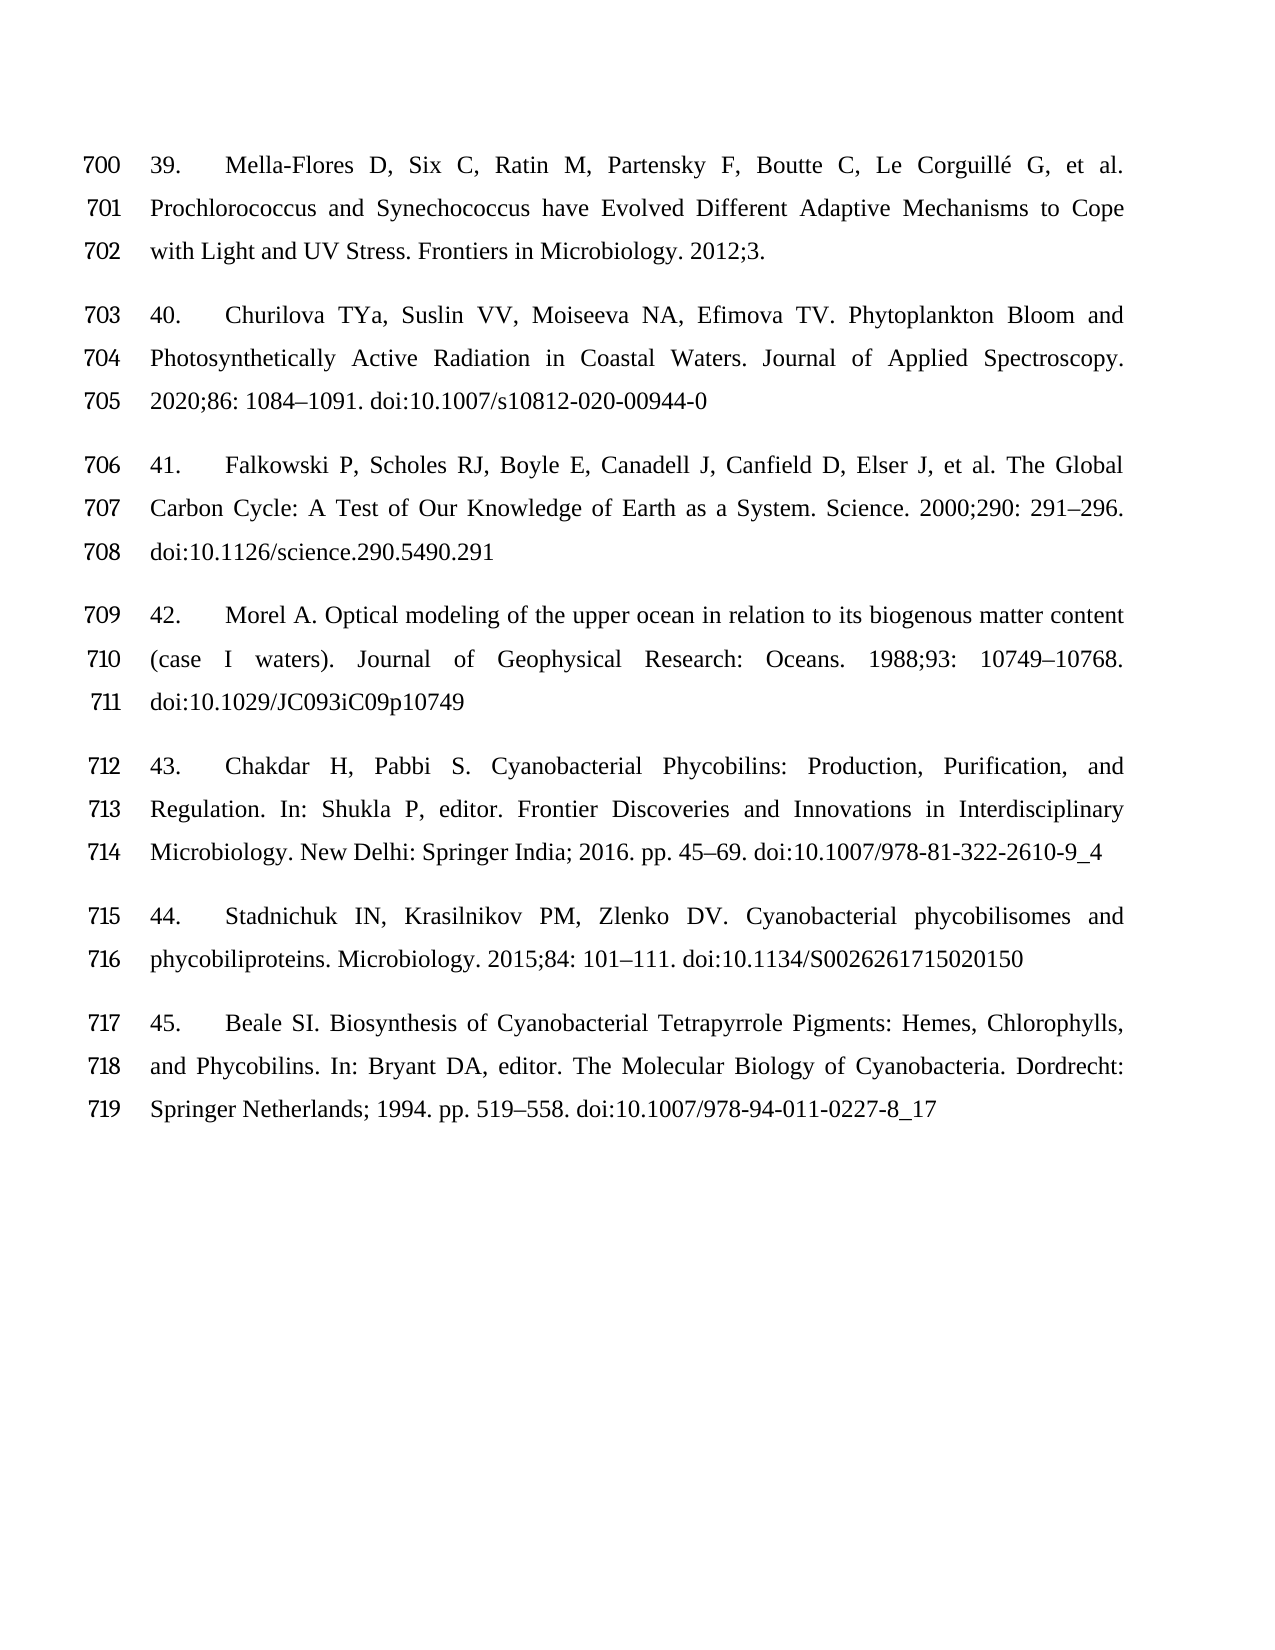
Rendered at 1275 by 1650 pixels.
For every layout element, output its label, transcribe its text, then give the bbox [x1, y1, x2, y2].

text 40. Churilova TYa, Suslin VV, Moiseeva NA, Efimova TV. Phytoplankton Bloom and Photosynthetically Active Radiation in Coastal Waters. Journal of Applied Spectroscopy. 2020;86: 1084–1091. doi:10.1007/s10812-020-00944-0 [150, 300, 1125, 415]
text 45. Beale SI. Biosynthesis of Cyanobacterial Tetrapyrrole Pigments: Hemes, Chlorophylls, and Phycobilins. In: Bryant DA, editor. The Molecular Biology of Cyanobacteria. Dordrecht: Springer Netherlands; 1994. pp. 519–558. doi:10.1007/978-94-011-0227-8_17 [150, 1008, 1125, 1123]
text 43. Chakdar H, Pabbi S. Cyanobacterial Phycobilins: Production, Purification, and Regulation. In: Shukla P, editor. Frontier Discoveries and Innovations in Interdisciplinary Microbiology. New Delhi: Springer India; 2016. pp. 45–69. doi:10.1007/978-81-322-2610-9_4 [150, 751, 1125, 866]
text 42. Morel A. Optical modeling of the upper ocean in relation to its biogenous matter content (case I waters). Journal of Geophysical Research: Oceans. 1988;93: 10749–10768. doi:10.1029/JC093iC09p10749 [150, 601, 1125, 716]
text 41. Falkowski P, Scholes RJ, Boyle E, Canadell J, Canfield D, Elser J, et al. The Global Carbon Cycle: A Test of Our Knowledge of Earth as a System. Science. 2000;290: 291–296. doi:10.1126/science.290.5490.291 [150, 450, 1125, 565]
text 39. Mella-Flores D, Six C, Ratin M, Partensky F, Boutte C, Le Corguillé G, et al. Prochlorococcus and Synechococcus have Evolved Different Adaptive Mechanisms to Cope with Light and UV Stress. Frontiers in Microbiology. 2012;3. [150, 150, 1125, 265]
text 44. Stadnichuk IN, Krasilnikov PM, Zlenko DV. Cyanobacterial phycobilisomes and phycobiliproteins. Microbiology. 2015;84: 101–111. doi:10.1134/S0026261715020150 [150, 901, 1125, 973]
